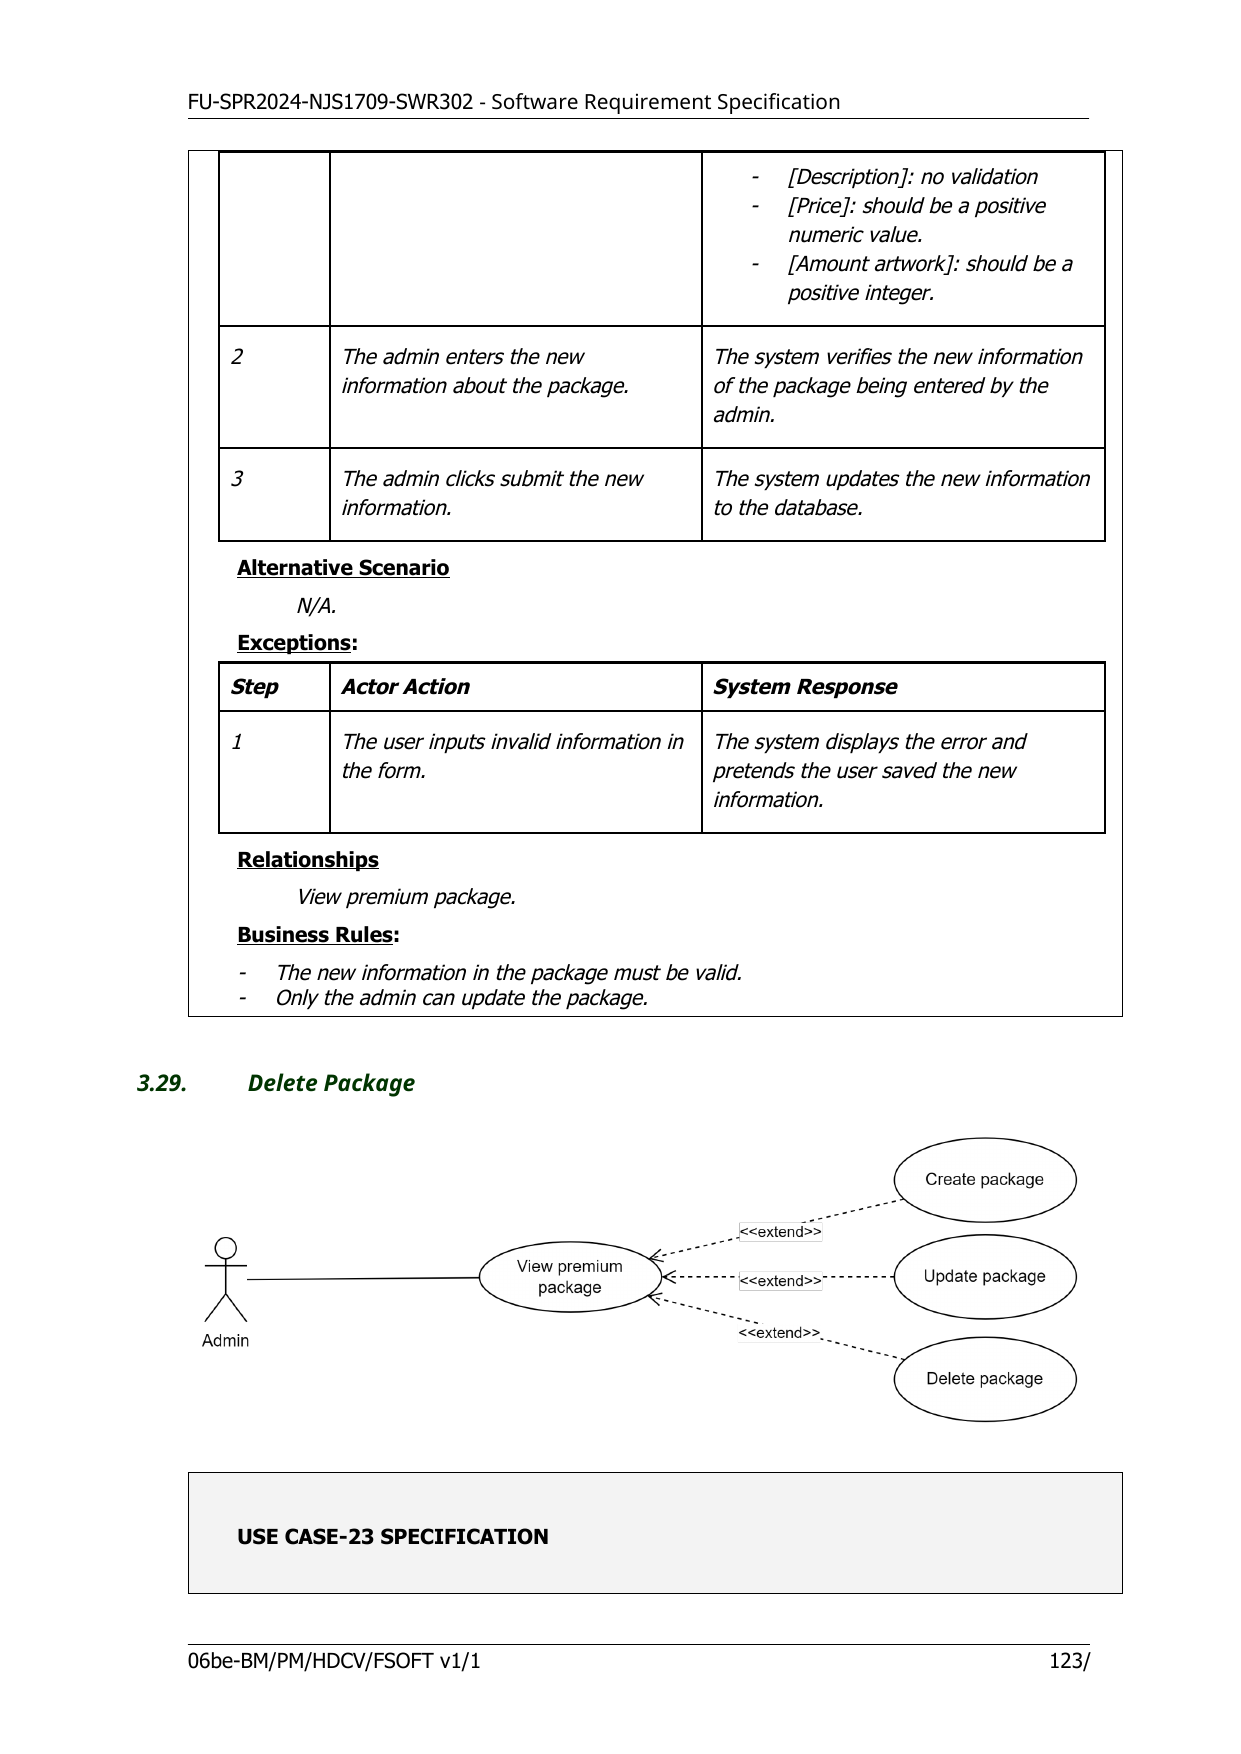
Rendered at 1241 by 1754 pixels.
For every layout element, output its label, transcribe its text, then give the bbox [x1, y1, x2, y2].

subtitle Delete Package [188, 1067, 1090, 1098]
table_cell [189, 151, 1122, 1016]
table_header USE CASE-23 SPECIFICATION [189, 1473, 1122, 1593]
picture [187, 1123, 1090, 1436]
